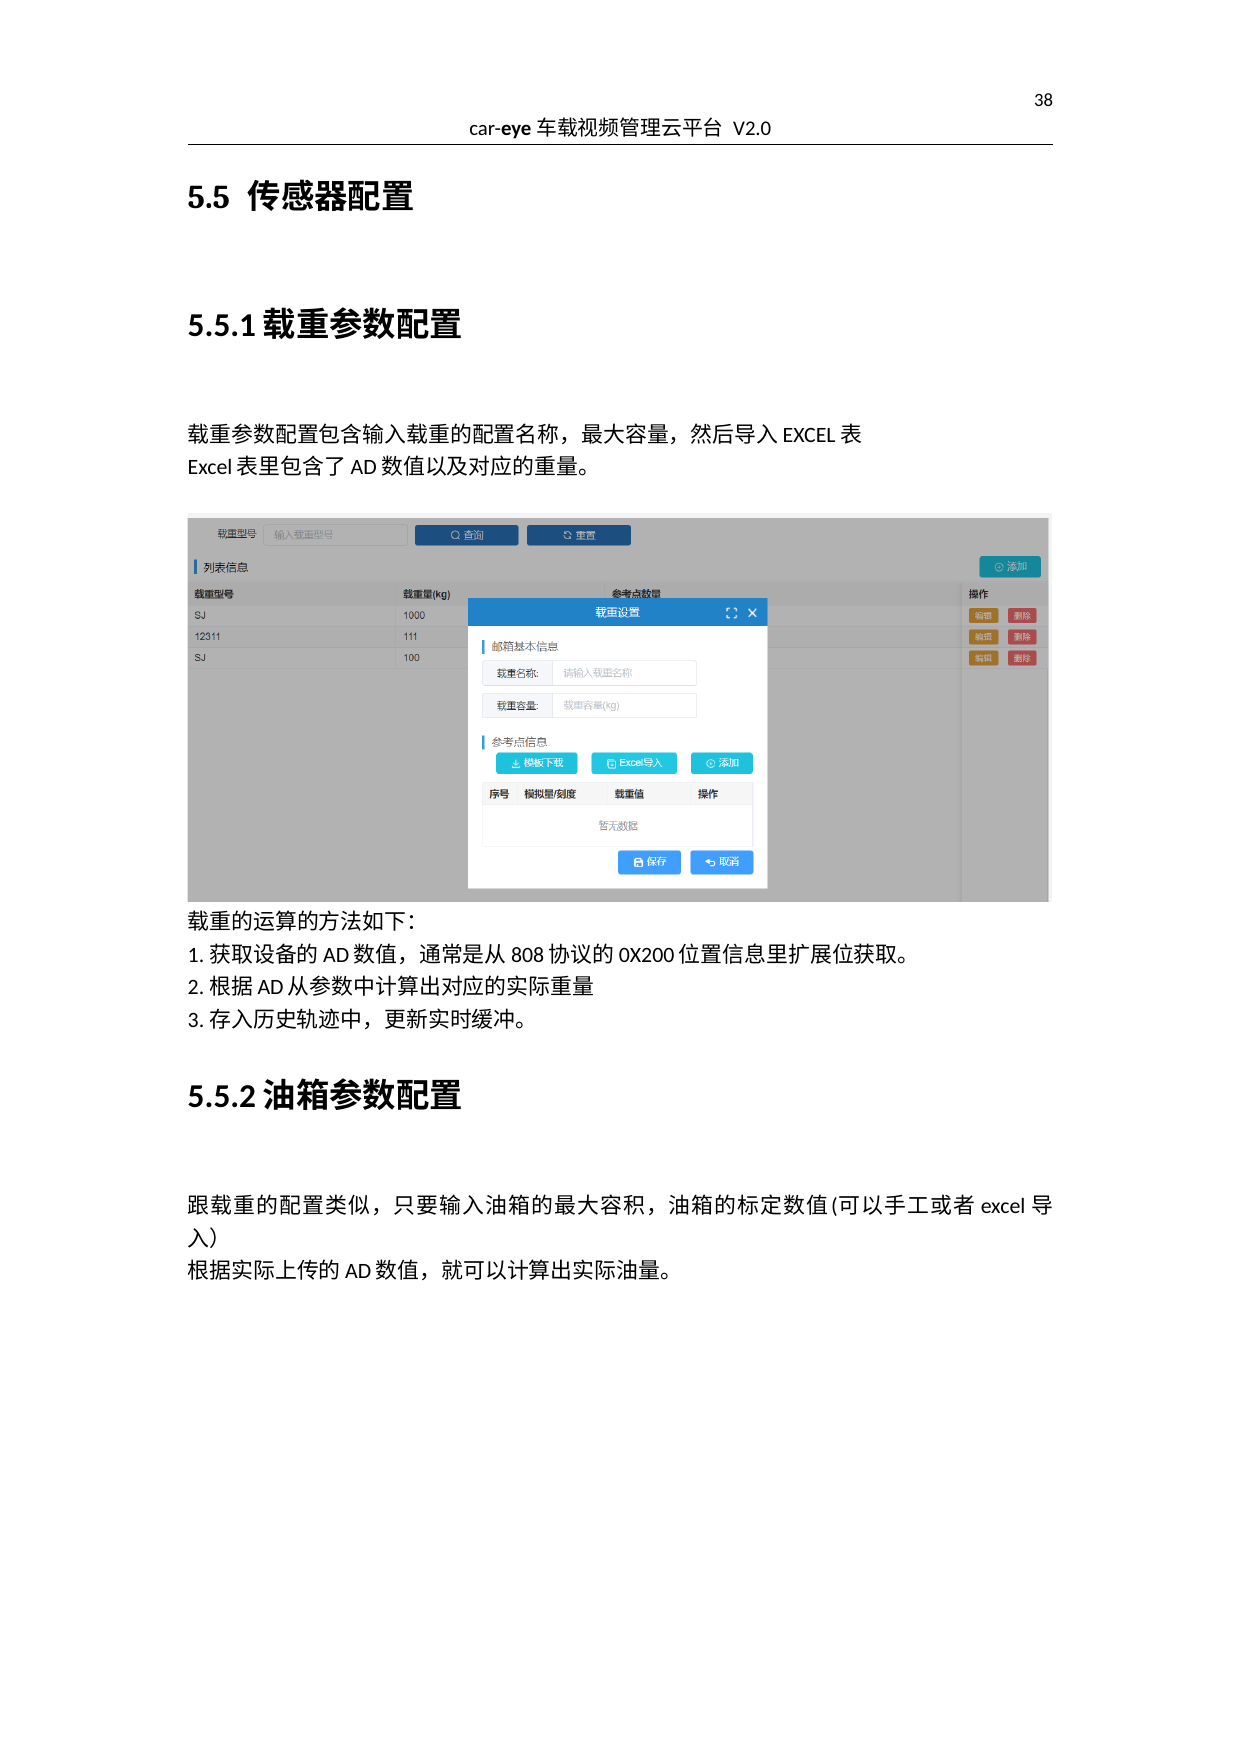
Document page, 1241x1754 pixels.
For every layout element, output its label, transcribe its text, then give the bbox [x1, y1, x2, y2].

list 获取设备的AD数值，通常是从808协议的0X200位置信息里扩展位获取。 [187, 936, 1053, 969]
text 跟载重的配置类似，只要输入油箱的最大容积，油箱的标定数值(可以手工或者excel导入） [187, 1188, 1053, 1253]
list 存入历史轨迹中，更新实时缓冲。 [187, 1001, 1053, 1034]
subtitle 载重参数配置 [187, 289, 1053, 354]
text 根据实际上传的AD数值，就可以计算出实际油量。 [187, 1253, 1053, 1286]
picture [187, 513, 1052, 902]
text Excel表里包含了AD数值以及对应的重量。 [187, 449, 1053, 481]
text 载重的运算的方法如下： [187, 904, 1053, 936]
list 根据AD从参数中计算出对应的实际重量 [187, 969, 1053, 1001]
subtitle 传感器配置 [187, 162, 1053, 227]
subtitle 油箱参数配置 [187, 1061, 1053, 1126]
text 载重参数配置包含输入载重的配置名称，最大容量，然后导入EXCEL表 [187, 416, 1053, 449]
